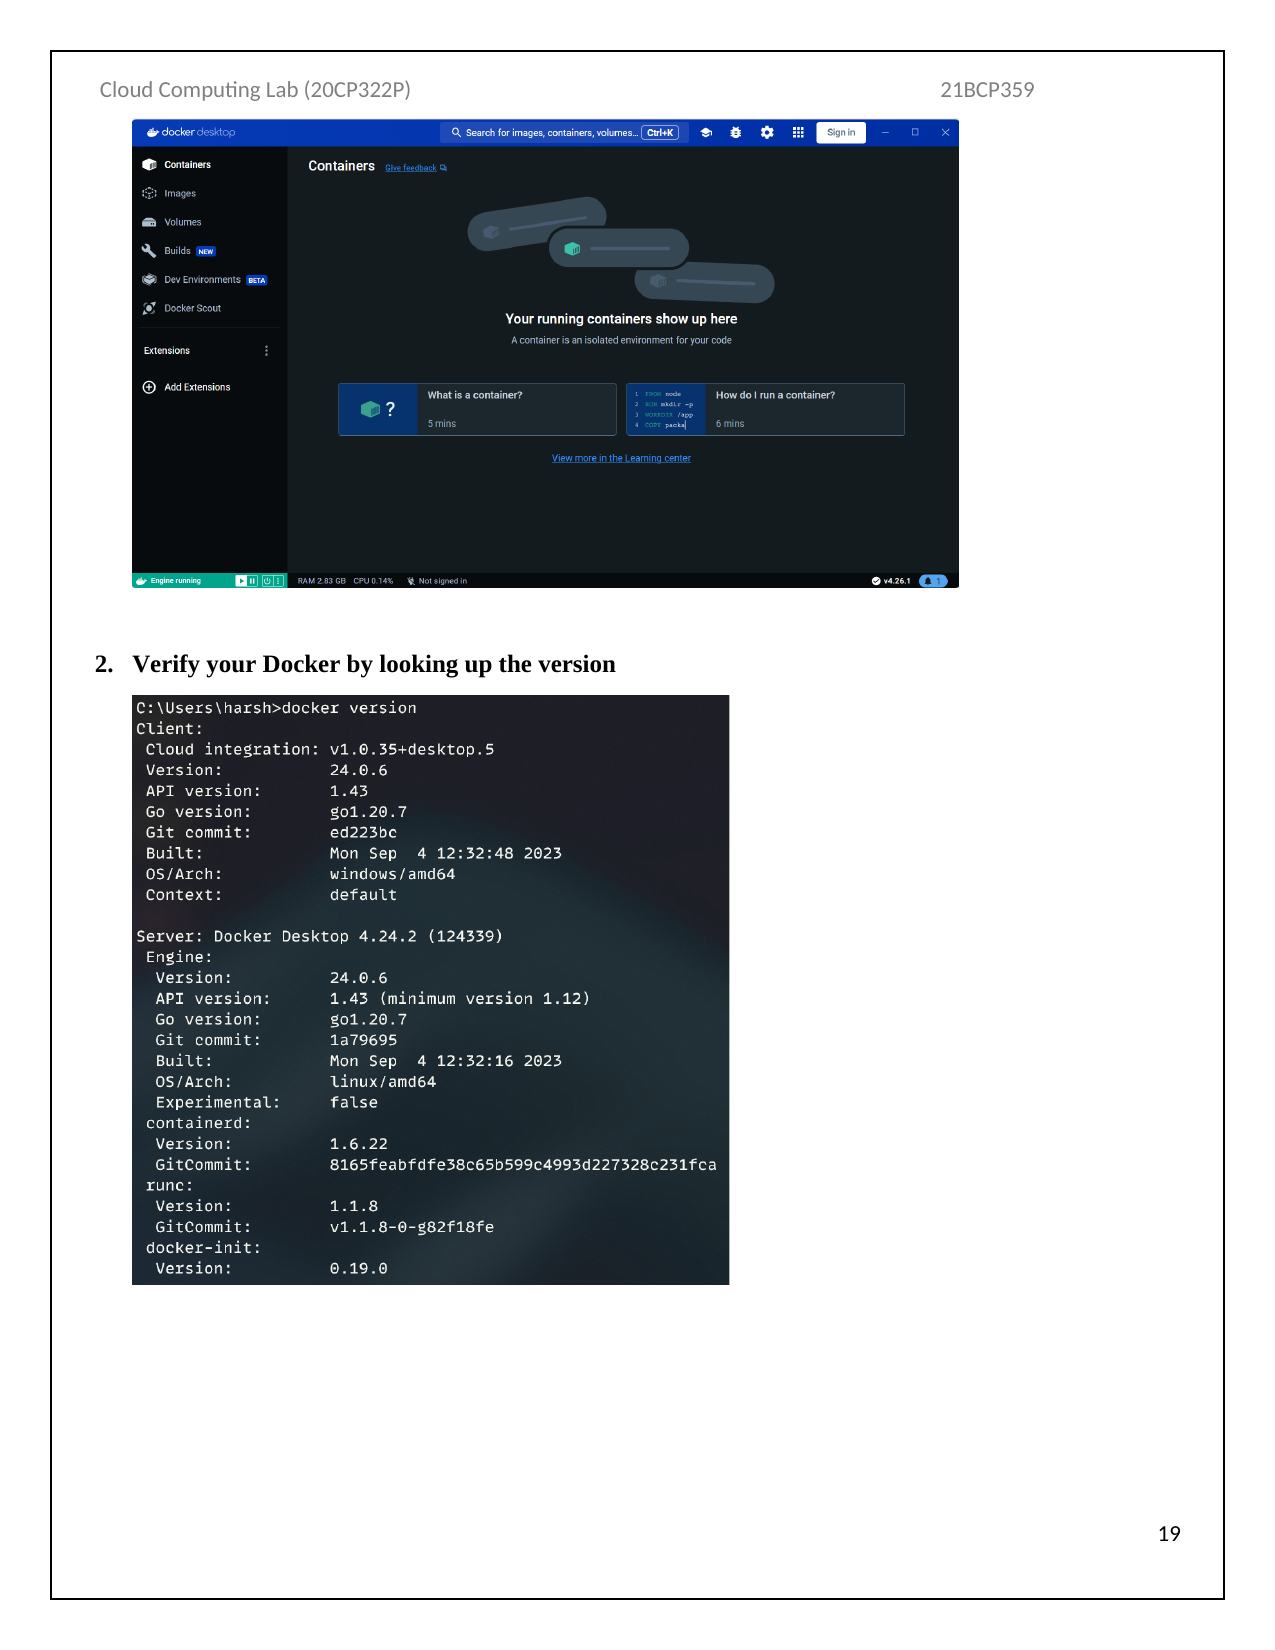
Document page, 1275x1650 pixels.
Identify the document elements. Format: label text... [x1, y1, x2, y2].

list Verify your Docker by looking up the version [94, 649, 1181, 678]
picture [132, 118, 959, 588]
picture [132, 695, 730, 1285]
